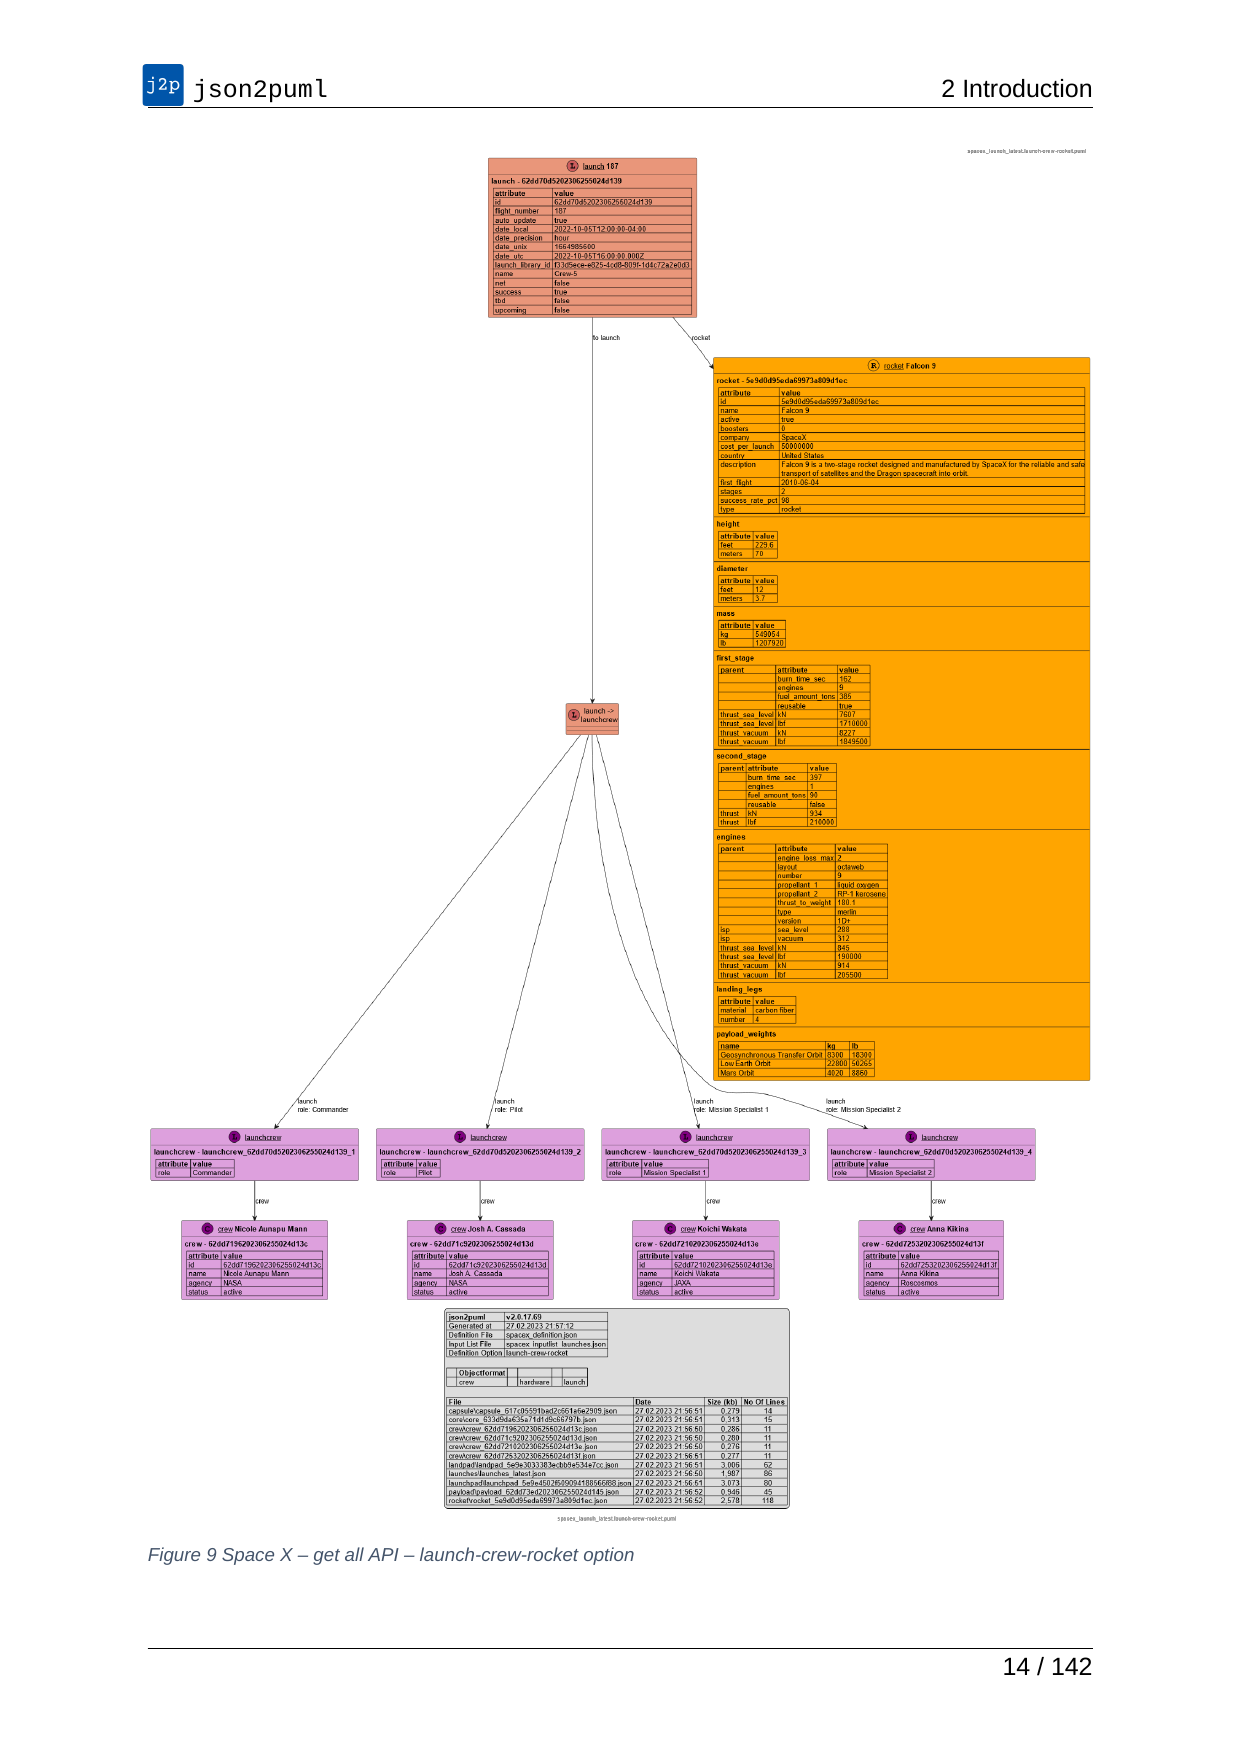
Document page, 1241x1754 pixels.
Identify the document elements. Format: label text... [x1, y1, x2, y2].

picture [142, 64, 184, 106]
text Figure 9 Space X – get all API – launch-crew-rocket option [148, 1543, 1093, 1565]
picture [147, 147, 1093, 1525]
